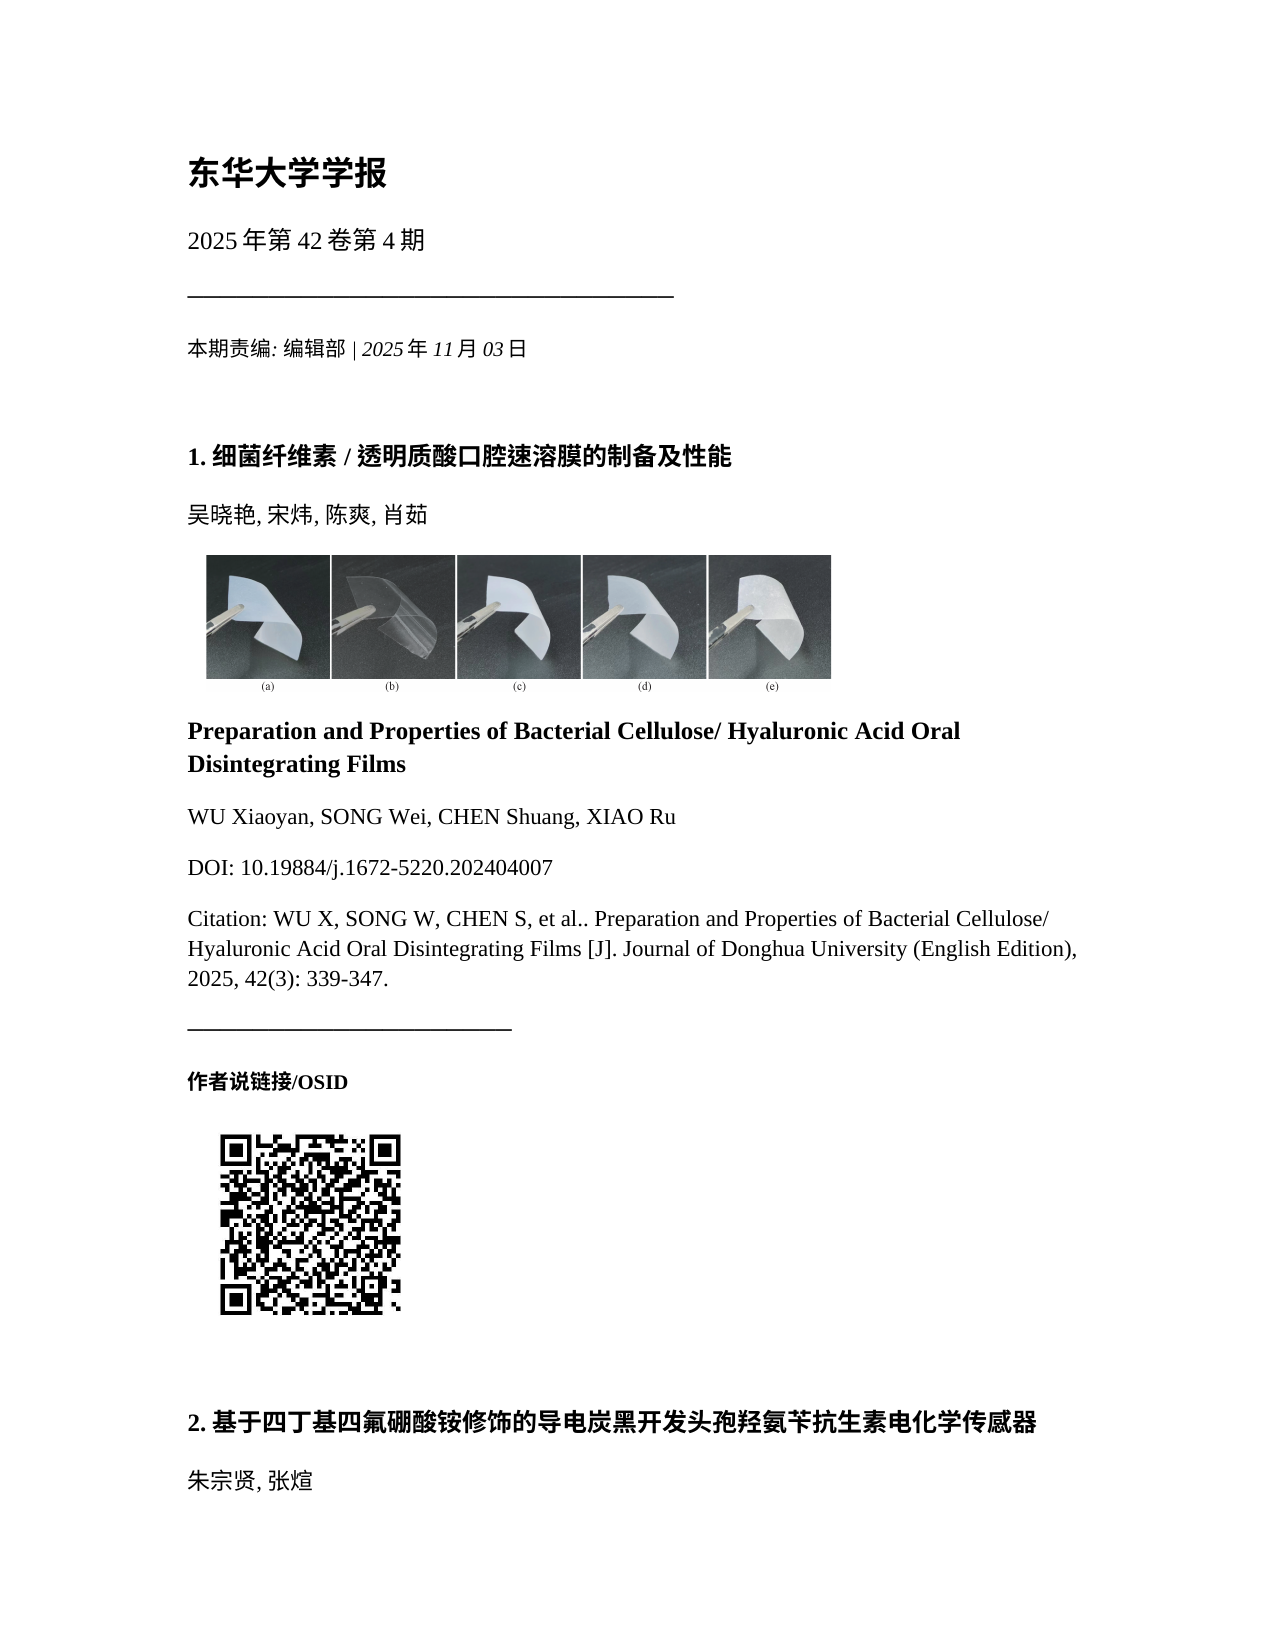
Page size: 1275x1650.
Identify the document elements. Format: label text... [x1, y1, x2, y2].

text 东华大学学报 [187, 150, 1087, 195]
text Preparation and Properties of Bacterial Cellulose/ Hyaluronic Acid Oral Disintegrating Films [187, 716, 1087, 778]
text 2025年第42卷第4期 [187, 223, 1087, 257]
text 本期责编: 编辑部 | 2025年11月03日 [187, 334, 1087, 362]
text 朱宗贤, 张煊 [187, 1465, 1087, 1496]
text 吴晓艳, 宋炜, 陈爽, 肖茹 [187, 498, 1087, 530]
text 1. 细菌纤维素 / 透明质酸口腔速溶膜的制备及性能 [187, 438, 1087, 473]
text ────────────────────────────── [187, 283, 1087, 309]
picture [206, 555, 832, 692]
text WU Xiaoyan, SONG Wei, CHEN Shuang, XIAO Ru [187, 803, 1087, 829]
text 2. 基于四丁基四氟硼酸铵修饰的导电炭黑开发头孢羟氨苄抗生素电化学传感器 [187, 1405, 1087, 1439]
picture [206, 1121, 415, 1330]
text 作者说链接/OSID [187, 1067, 1087, 1096]
text ──────────────────── [187, 1016, 1087, 1043]
text DOI: 10.19884/j.1672-5220.202404007 [187, 854, 1087, 880]
text Citation: WU X, SONG W, CHEN S, et al.. Preparation and Properties of Bacterial Cellulose/ Hyaluronic Acid Oral Disintegrating Films [J]. Journal of Donghua University (English Edition), 2025, 42(3): 339-347. [187, 905, 1087, 992]
